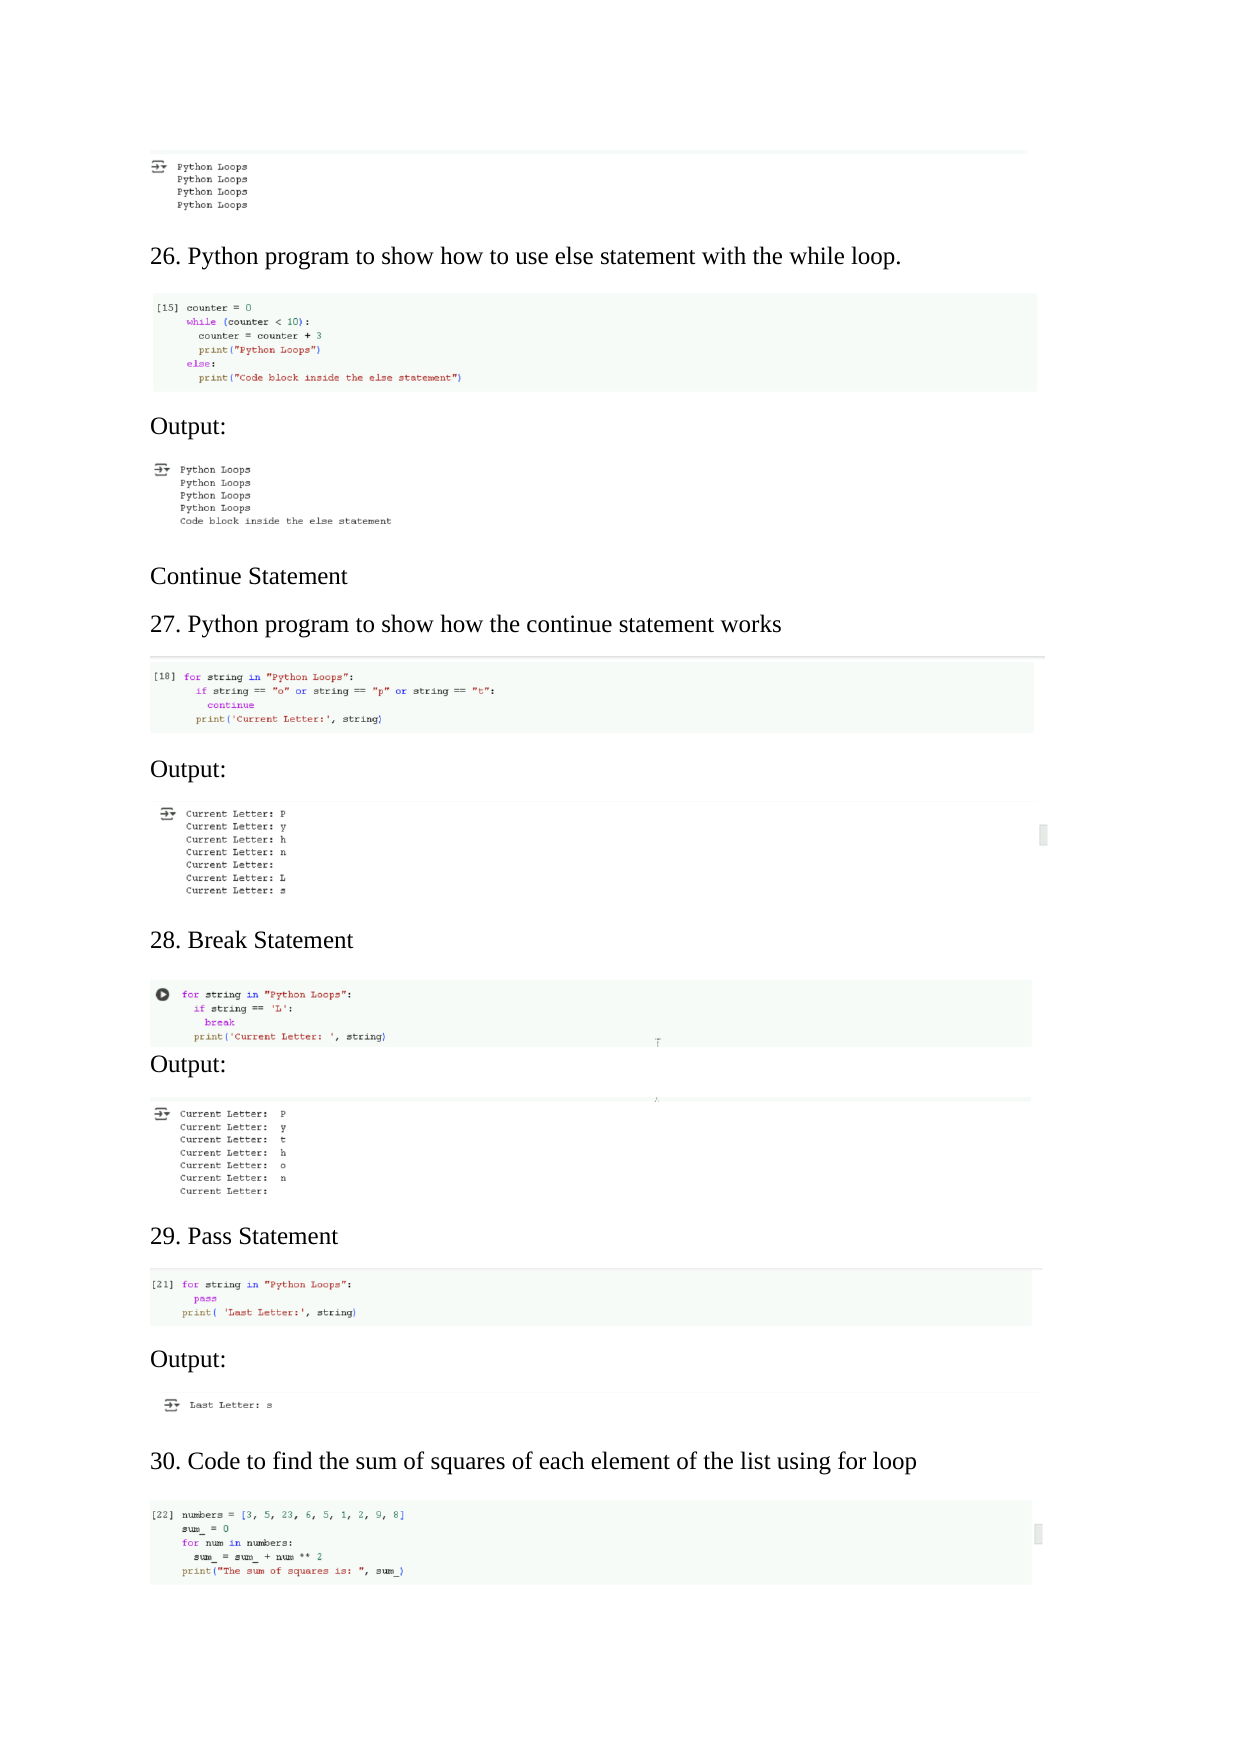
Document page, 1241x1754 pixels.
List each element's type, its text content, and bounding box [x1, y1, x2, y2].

text Output: [150, 411, 1090, 440]
text 30. Code to find the sum of squares of each element of the list using for loop [150, 1446, 1090, 1474]
text Output: [150, 1344, 1090, 1373]
text Output: [150, 754, 1090, 782]
picture [150, 656, 1045, 735]
text 27. Python program to show how the continue statement works [150, 609, 1090, 638]
picture [150, 1268, 1043, 1326]
text 26. Python program to show how to use else statement with the while loop. [150, 241, 1090, 270]
picture [150, 972, 1043, 1047]
picture [150, 458, 1042, 542]
picture [150, 1392, 1052, 1427]
picture [150, 150, 1038, 222]
picture [150, 801, 1048, 906]
text 29. Pass Statement [150, 1221, 1090, 1250]
picture [150, 288, 1048, 392]
picture [150, 1493, 1043, 1585]
text Continue Statement [150, 561, 1090, 590]
picture [150, 1097, 1042, 1202]
text 28. Break Statement [150, 925, 1090, 953]
